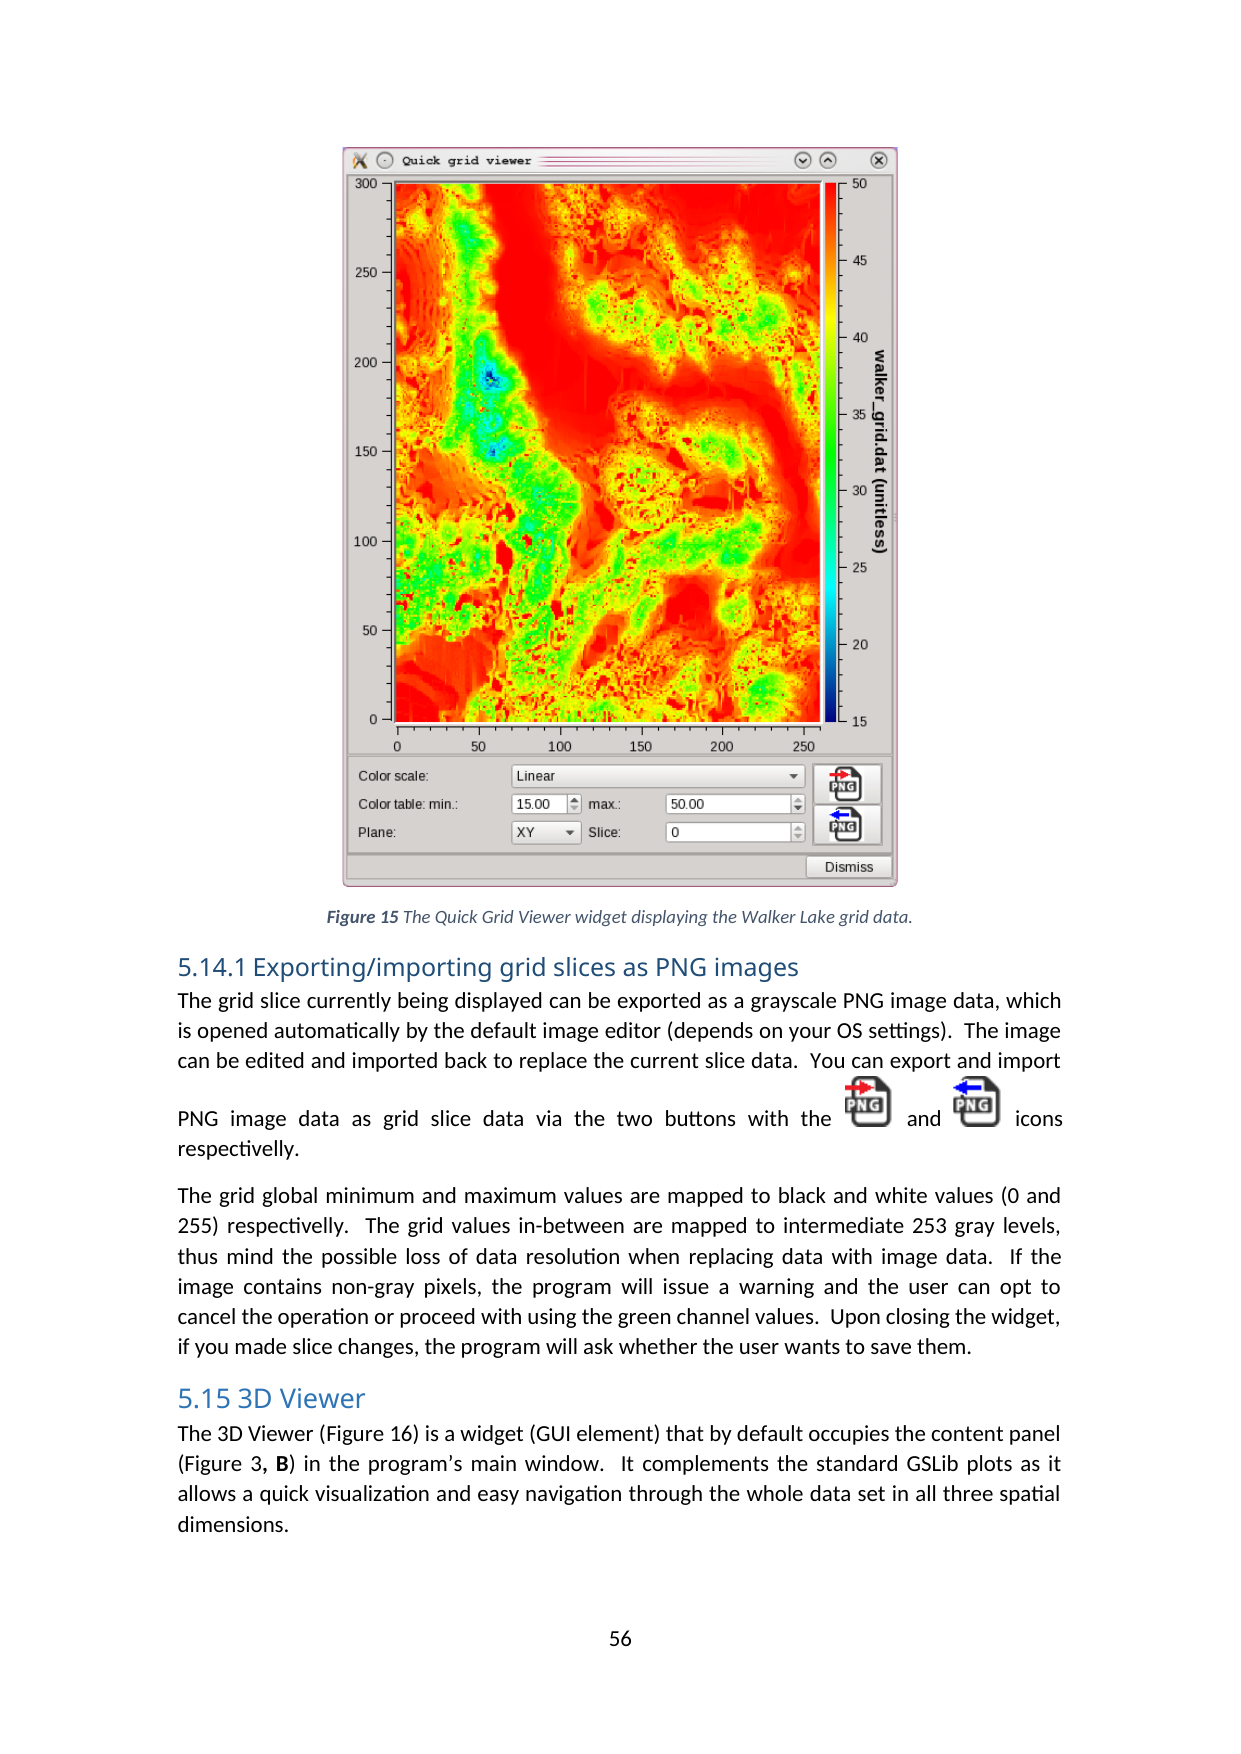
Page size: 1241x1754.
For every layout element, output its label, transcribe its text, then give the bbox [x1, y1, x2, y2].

subtitle Exporting/importing grid slices as PNG images [177, 949, 1063, 983]
text The 3D Viewer (Figure 16) is a widget (GUI element) that by default occupies the content panel (Figure 3, B) in the program’s main window. It complements the standard GSLib plots as it allows a quick visualization and easy navigation through the whole data set in all three spatial dimensions. [177, 1419, 1063, 1538]
text Figure 15 The Quick Grid Viewer widget displaying the Walker Lake grid data. [177, 906, 1063, 928]
subtitle 3D Viewer [177, 1379, 1063, 1416]
picture [845, 1076, 895, 1127]
text The grid slice currently being displayed can be exported as a grayscale PNG image data, which is opened automatically by the default image editor (depends on your OS settings). The image can be edited and imported back to replace the current slice data. You can export and import PNG image data as grid slice data via the two buttons with the and icons respectivelly. [177, 986, 1063, 1163]
text The grid global minimum and maximum values are mapped to black and white values (0 and 255) respectivelly. The grid values in-between are mapped to intermediate 253 gray levels, thus mind the possible loss of data resolution when replacing data with image data. If the image contains non-gray pixels, the program will issue a warning and the user can opt to cancel the operation or proceed with using the green channel values. Upon closing the widget, if you made slice changes, the program will ask whether the user wants to save them. [177, 1181, 1063, 1361]
picture [342, 147, 898, 887]
picture [953, 1076, 1004, 1127]
